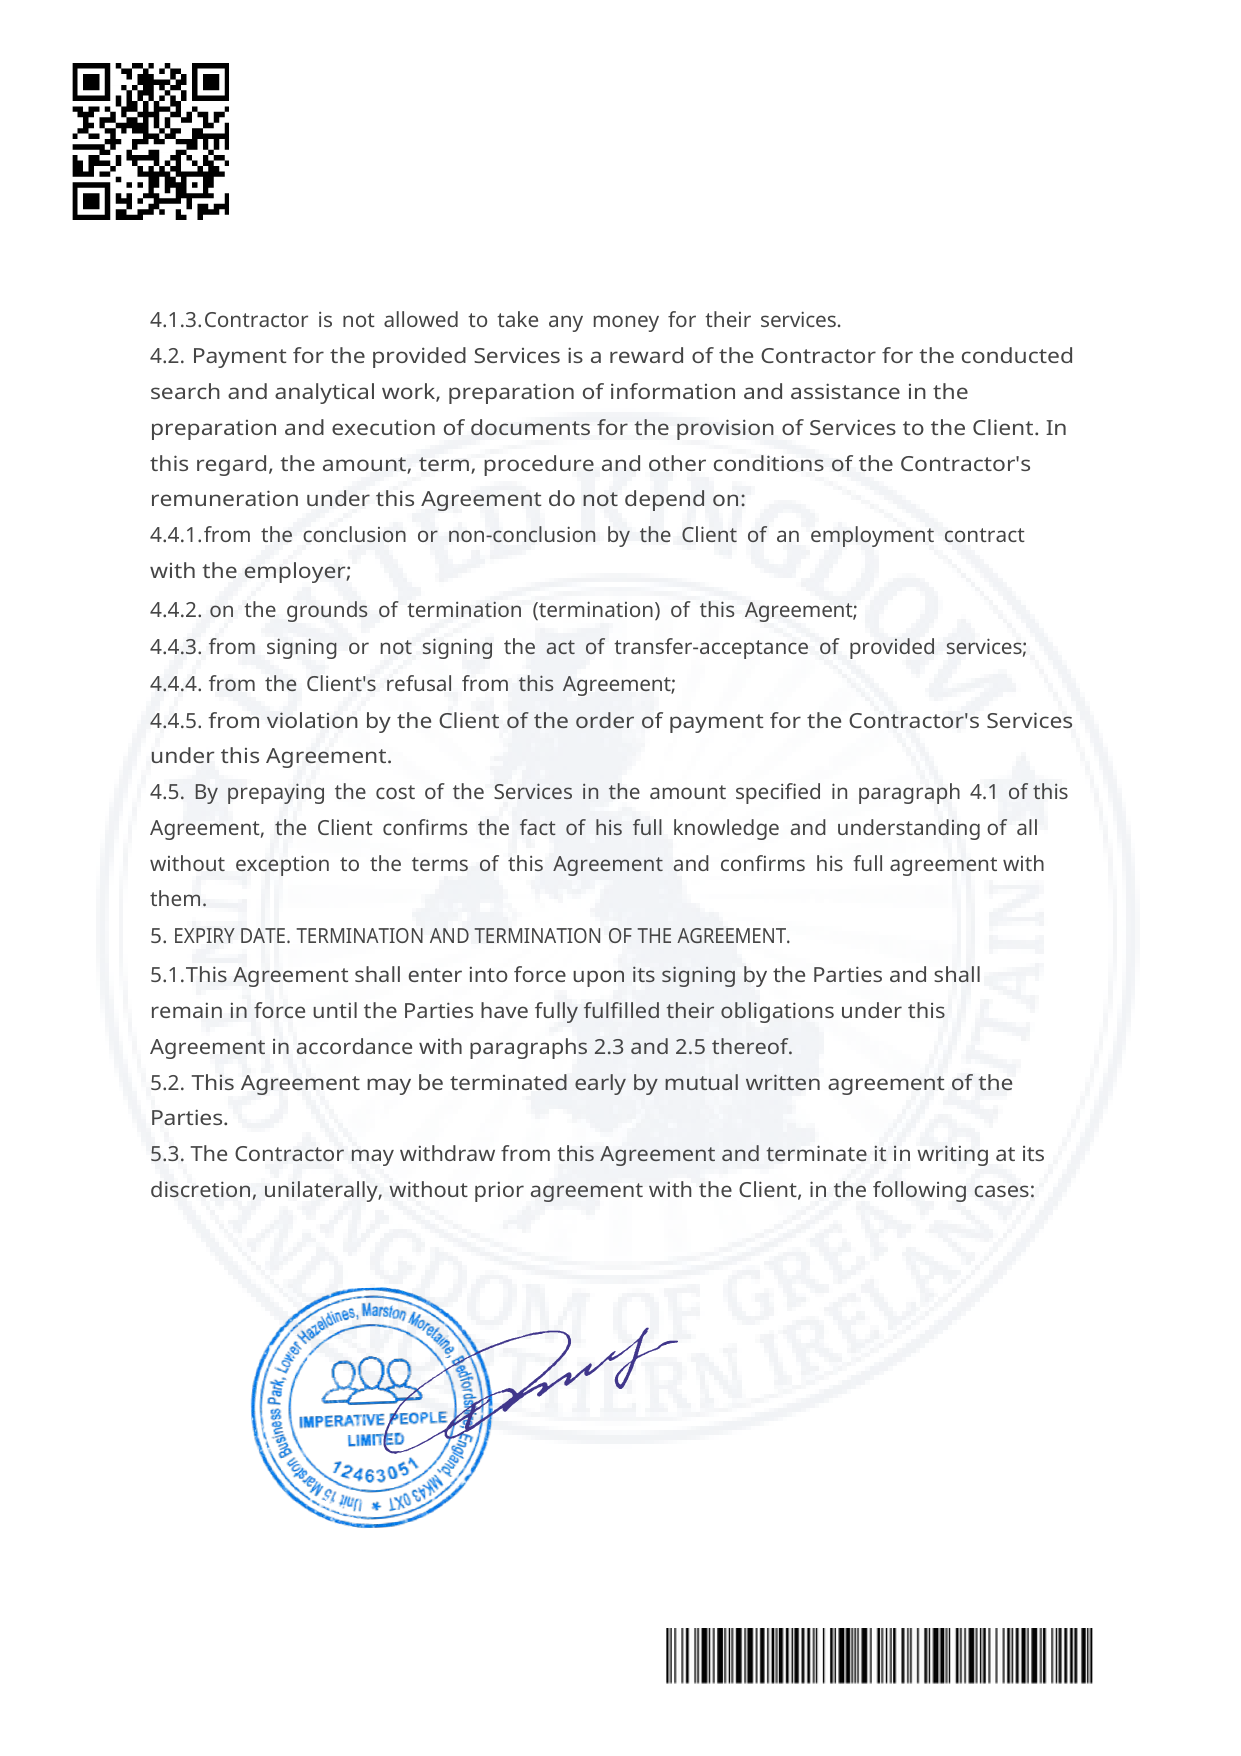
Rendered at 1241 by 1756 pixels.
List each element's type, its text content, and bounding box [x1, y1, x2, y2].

list on the grounds of termination (termination) of this Agreement; [150, 592, 1152, 624]
list The Contractor may withdraw from this Agreement and terminate it in writing at its discretion, unilaterally, without prior agreement with the Client, in the following cases: [150, 1139, 1093, 1203]
picture [666, 1628, 1093, 1685]
list Contractor is not allowed to take any money for their services. [150, 305, 1152, 333]
list from signing or not signing the act of transfer-acceptance of provided services; [150, 632, 1152, 660]
picture [87, 390, 1168, 1534]
list This Agreement shall enter into force upon its signing by the Parties and shall remain in force until the Parties have fully fulfilled their obligations under this Agreement in accordance with paragraphs 2.3 and 2.5 thereof. [150, 961, 1022, 1060]
picture [72, 63, 229, 220]
list from the Client's refusal from this Agreement; [150, 669, 1152, 697]
list from violation by the Client of the order of payment for the Contractor's Services under this Agreement. [150, 706, 1087, 770]
text 4.5. By prepaying the cost of the Services in the amount specified in paragraph 4.1 of this Agreement, the Client confirms the fact of his full knowledge and understanding of all without exception to the terms of this Agreement and confirms his full agreement with them. [150, 777, 1078, 913]
list Payment for the provided Services is a reward of the Contractor for the conducted search and analytical work, preparation of information and assistance in the preparation and execution of documents for the provision of Services to the Client. In this regard, the amount, term, procedure and other conditions of the Contractor's remuneration under this Agreement do not depend on: [150, 342, 1091, 513]
list from the conclusion or non-conclusion by the Client of an employment contract with the employer; [150, 520, 1072, 584]
list EXPIRY DATE. TERMINATION AND TERMINATION OF THE AGREEMENT. [150, 920, 1152, 949]
list This Agreement may be terminated early by mutual written agreement of the Parties. [150, 1068, 1028, 1132]
